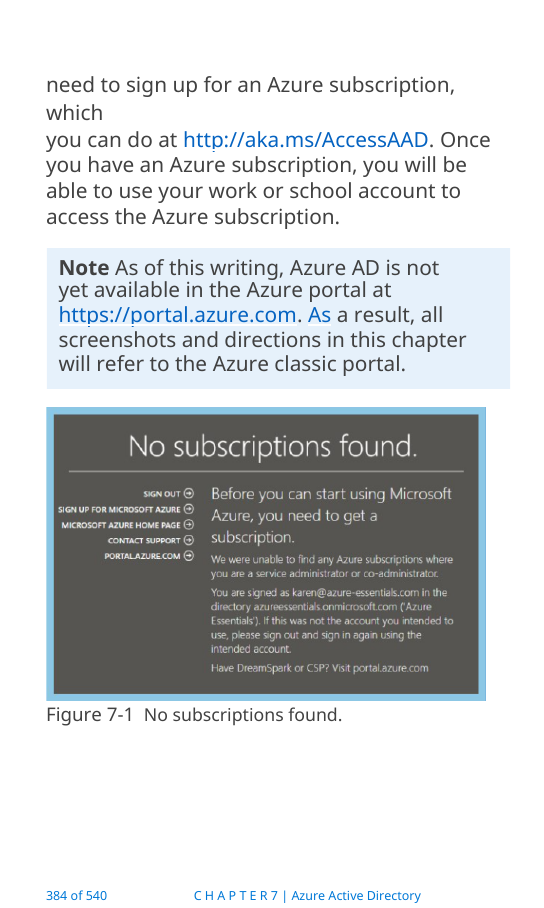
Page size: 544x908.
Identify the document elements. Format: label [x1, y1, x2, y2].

picture [46, 407, 486, 701]
picture [46, 248, 511, 389]
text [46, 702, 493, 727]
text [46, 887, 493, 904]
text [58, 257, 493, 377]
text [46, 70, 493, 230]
